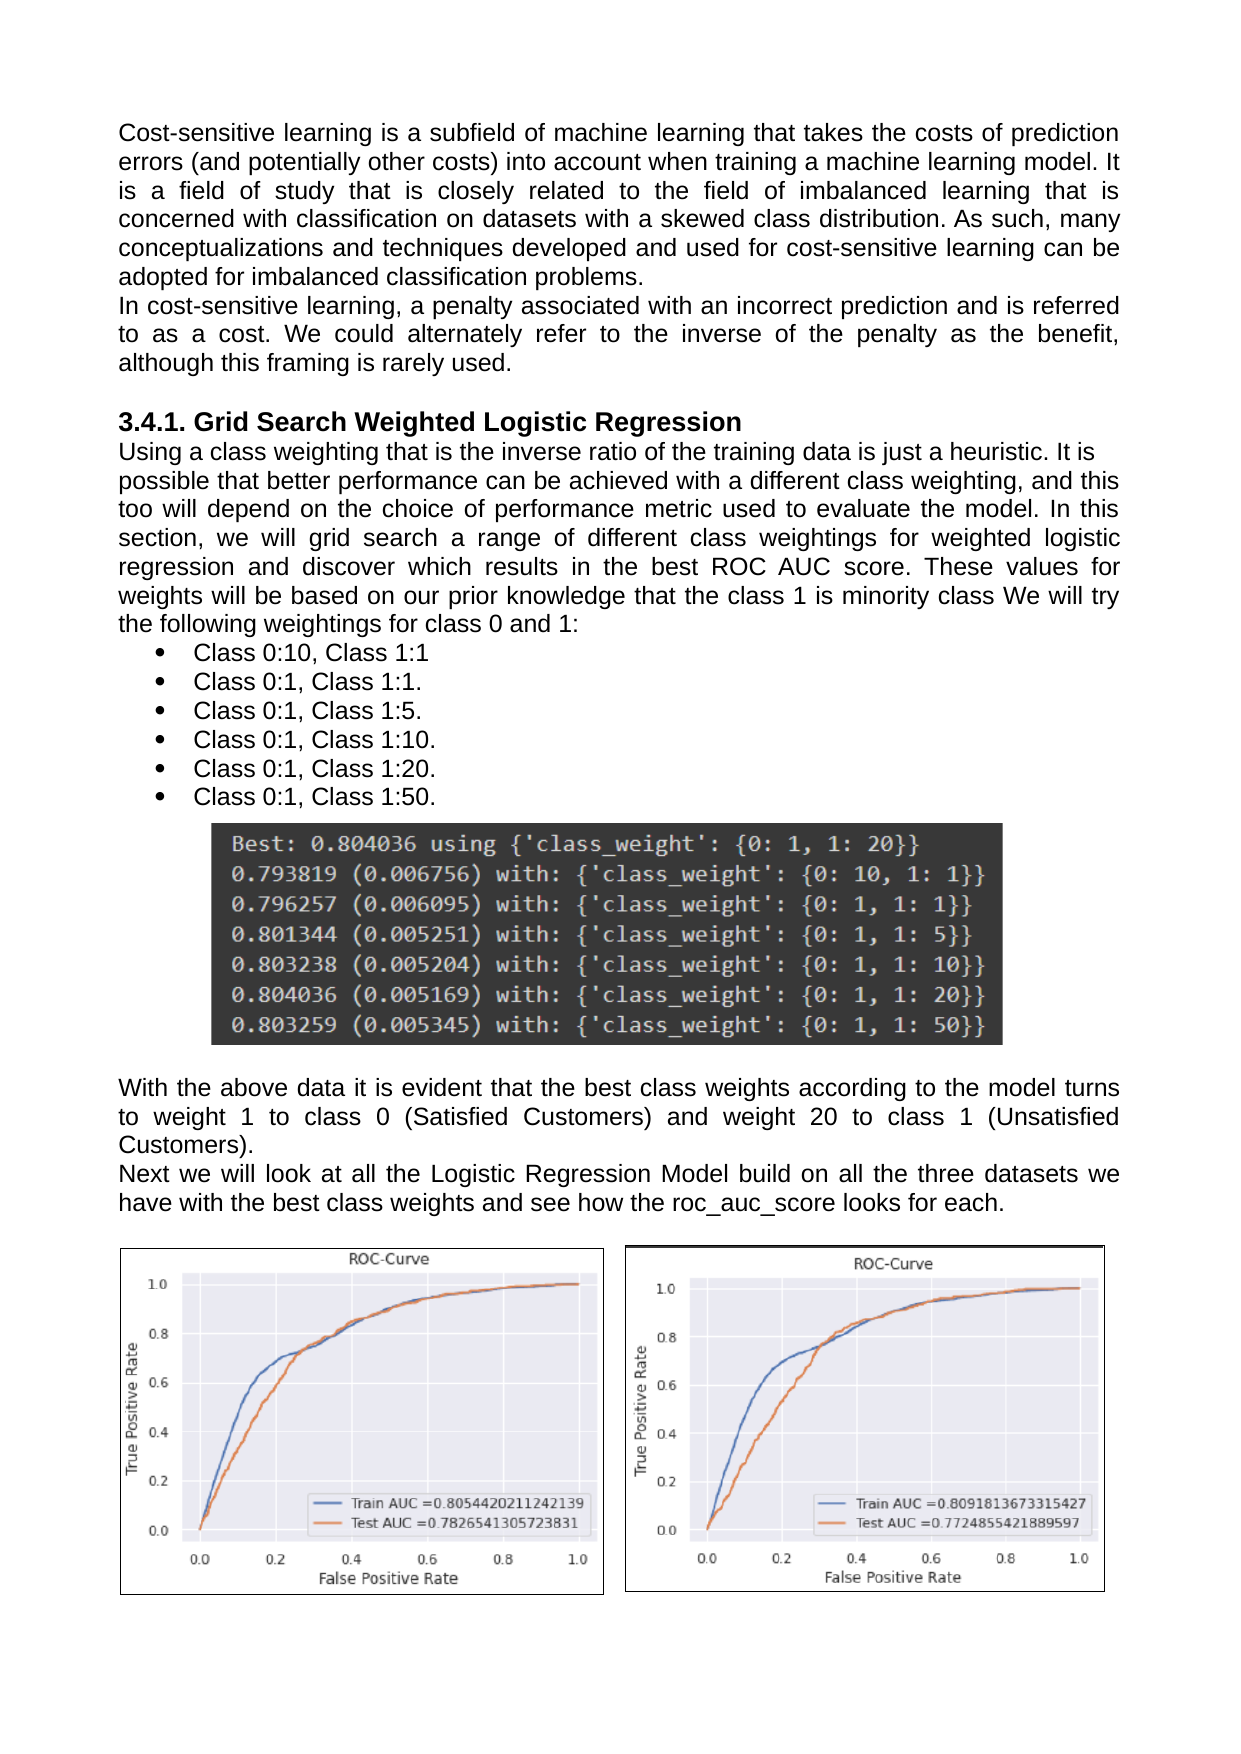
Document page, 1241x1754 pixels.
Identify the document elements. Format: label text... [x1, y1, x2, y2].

text With the above data it is evident that the best class weights according to the model turns to weight 1 to class 0 (Satisfied Customers) and weight 20 to class 1 (Unsatisfied Customers). [118, 1073, 1122, 1159]
text Cost-sensitive learning is a subfield of machine learning that takes the costs of prediction errors (and potentially other costs) into account when training a machine learning model. It is a field of study that is closely related to the field of imbalanced learning that is concerned with classification on datasets with a skewed class distribution. As such, many conceptualizations and techniques developed and used for cost-sensitive learning can be adopted for imbalanced classification problems. [118, 118, 1122, 291]
picture [626, 1246, 1103, 1591]
text In cost-sensitive learning, a penalty associated with an incorrect prediction and is referred to as a cost. We could alternately refer to the inverse of the penalty as the benefit, although this framing is rarely used. [118, 291, 1122, 377]
text possible that better performance can be achieved with a different class weighting, and this too will depend on the choice of performance metric used to evaluate the model. In this section, we will grid search a range of different class weightings for weighted logistic regression and discover which results in the best ROC AUC score. These values for weights will be based on our prior knowledge that the class 1 is minority class We will try the following weightings for class 0 and 1: [118, 466, 1122, 638]
list Class 0:1, Class 1:20. [156, 753, 1122, 782]
list Class 0:1, Class 1:50. [156, 782, 1122, 811]
picture [211, 823, 1003, 1045]
list Class 0:1, Class 1:5. [156, 696, 1122, 725]
list Class 0:1, Class 1:10. [156, 725, 1122, 753]
text Next we will look at all the Logistic Regression Model build on all the three datasets we have with the best class weights and see how the roc_auc_score looks for each. [118, 1159, 1122, 1217]
text 3.4.1. Grid Search Weighted Logistic Regression [118, 406, 1122, 437]
list Class 0:1, Class 1:1. [156, 667, 1122, 696]
text Using a class weighting that is the inverse ratio of the training data is just a heuristic. It is [118, 437, 1122, 466]
list Class 0:10, Class 1:1 [156, 638, 1122, 667]
picture [121, 1249, 602, 1594]
